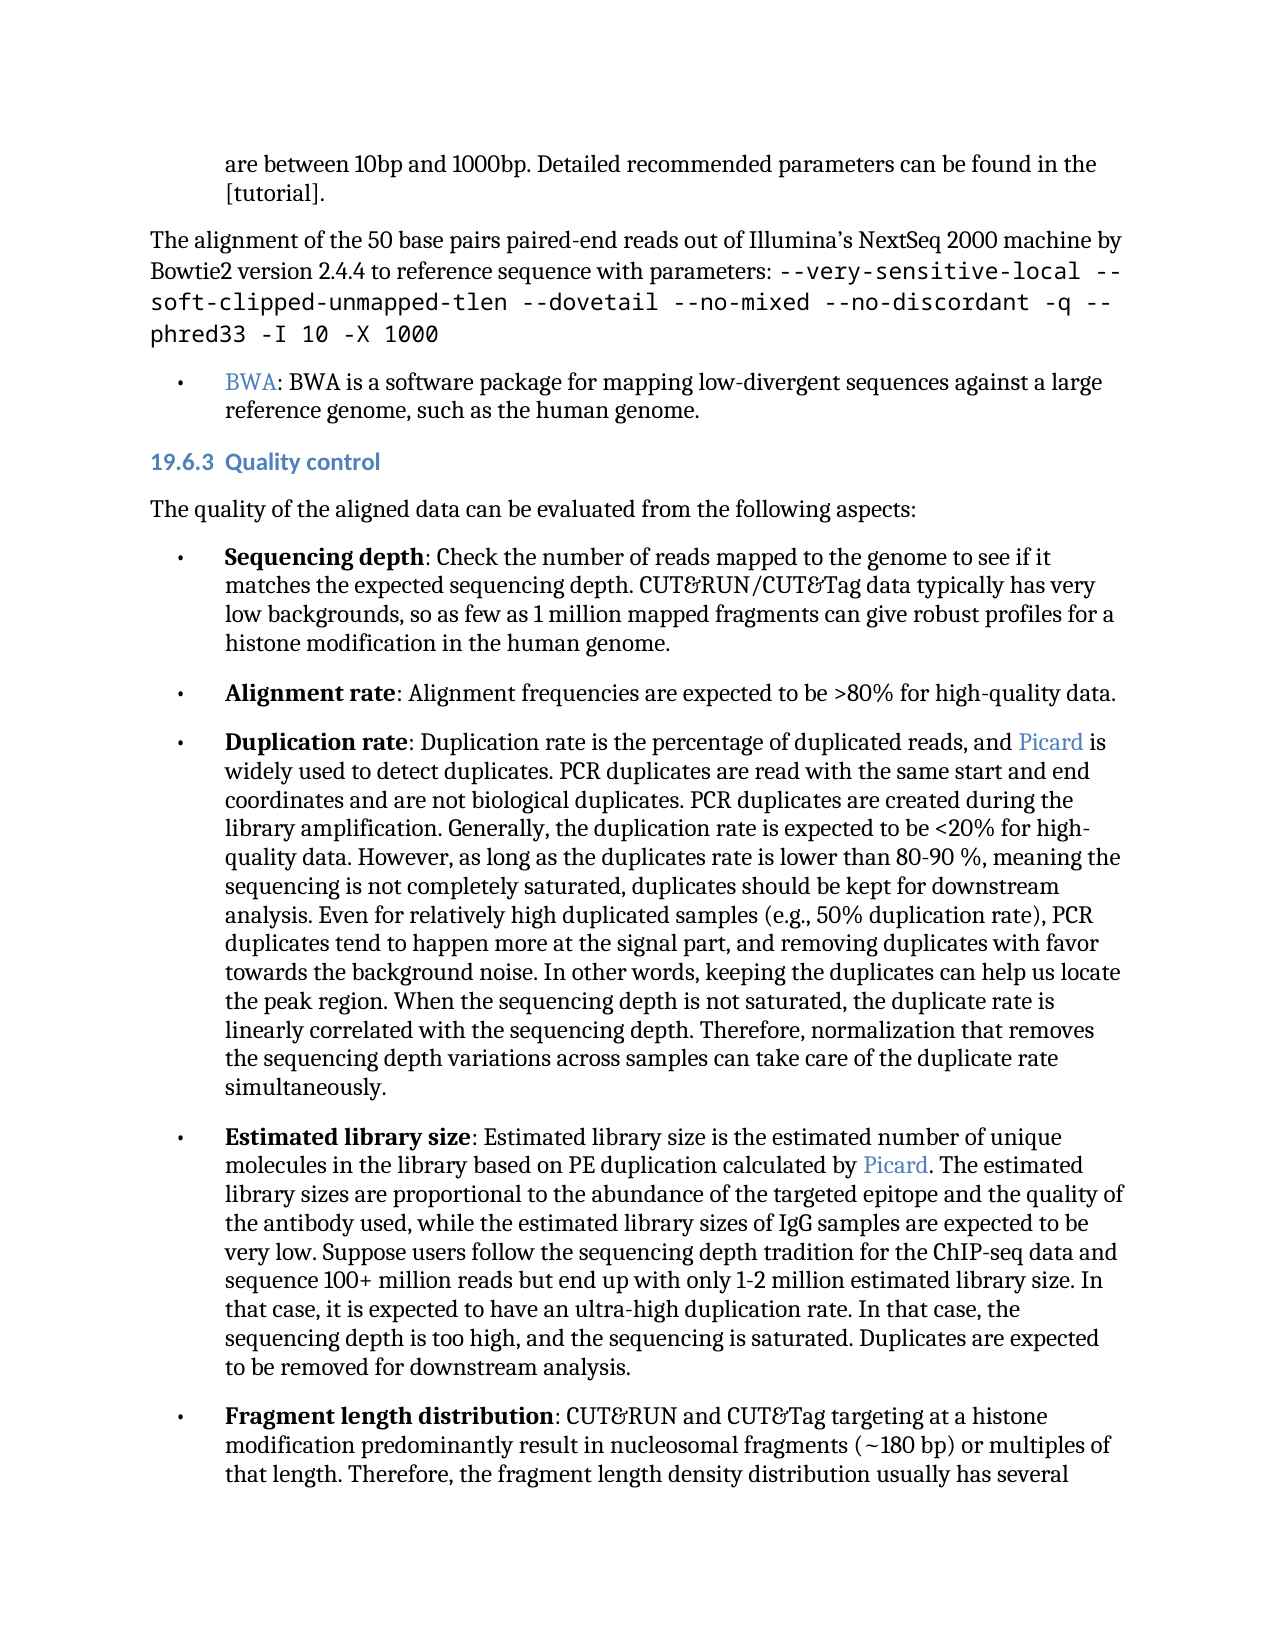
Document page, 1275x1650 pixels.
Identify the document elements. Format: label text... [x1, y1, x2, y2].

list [175, 150, 1125, 207]
text The quality of the aligned data can be evaluated from the following aspects: [150, 495, 1125, 524]
text The alignment of the 50 base pairs paired-end reads out of Illumina’s NextSeq 2000 machine by Bowtie2 version 2.4.4 to reference sequence with parameters: --very-sensitive-local --soft-clipped-unmapped-tlen --dovetail --no-mixed --no-discordant -q --phred33 -I 10 -X 1000 [150, 226, 1125, 349]
list Duplication rate: Duplication rate is the percentage of duplicated reads, and Picard is widely used to detect duplicates. PCR duplicates are read with the same start and end coordinates and are not biological duplicates. PCR duplicates are created during the library amplification. Generally, the duplication rate is expected to be <20% for high-quality data. However, as long as the duplicates rate is lower than 80-90 %, meaning the sequencing is not completely saturated, duplicates should be kept for downstream analysis. Even for relatively high duplicated samples (e.g., 50% duplication rate), PCR duplicates tend to happen more at the signal part, and removing duplicates with favor towards the background noise. In other words, keeping the duplicates can help us locate the peak region. When the sequencing depth is not saturated, the duplicate rate is linearly correlated with the sequencing depth. Therefore, normalization that removes the sequencing depth variations across samples can take care of the duplicate rate simultaneously. [175, 728, 1125, 1102]
list Sequencing depth: Check the number of reads mapped to the genome to see if it matches the expected sequencing depth. CUT&RUN/CUT&Tag data typically has very low backgrounds, so as few as 1 million mapped fragments can give robust profiles for a histone modification in the human genome. [175, 543, 1125, 658]
subtitle 19.6.3 Quality control [150, 446, 1125, 476]
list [175, 1402, 1125, 1488]
list Estimated library size: Estimated library size is the estimated number of unique molecules in the library based on PE duplication calculated by Picard. The estimated library sizes are proportional to the abundance of the targeted epitope and the quality of the antibody used, while the estimated library sizes of IgG samples are expected to be very low. Suppose users follow the sequencing depth tradition for the ChIP-seq data and sequence 100+ million reads but end up with only 1-2 million estimated library size. In that case, it is expected to have an ultra-high duplication rate. In that case, the sequencing depth is too high, and the sequencing is saturated. Duplicates are expected to be removed for downstream analysis. [175, 1123, 1125, 1381]
list BWA: BWA is a software package for mapping low-divergent sequences against a large reference genome, such as the human genome. [175, 367, 1125, 425]
list Alignment rate: Alignment frequencies are expected to be >80% for high-quality data. [175, 678, 1125, 707]
